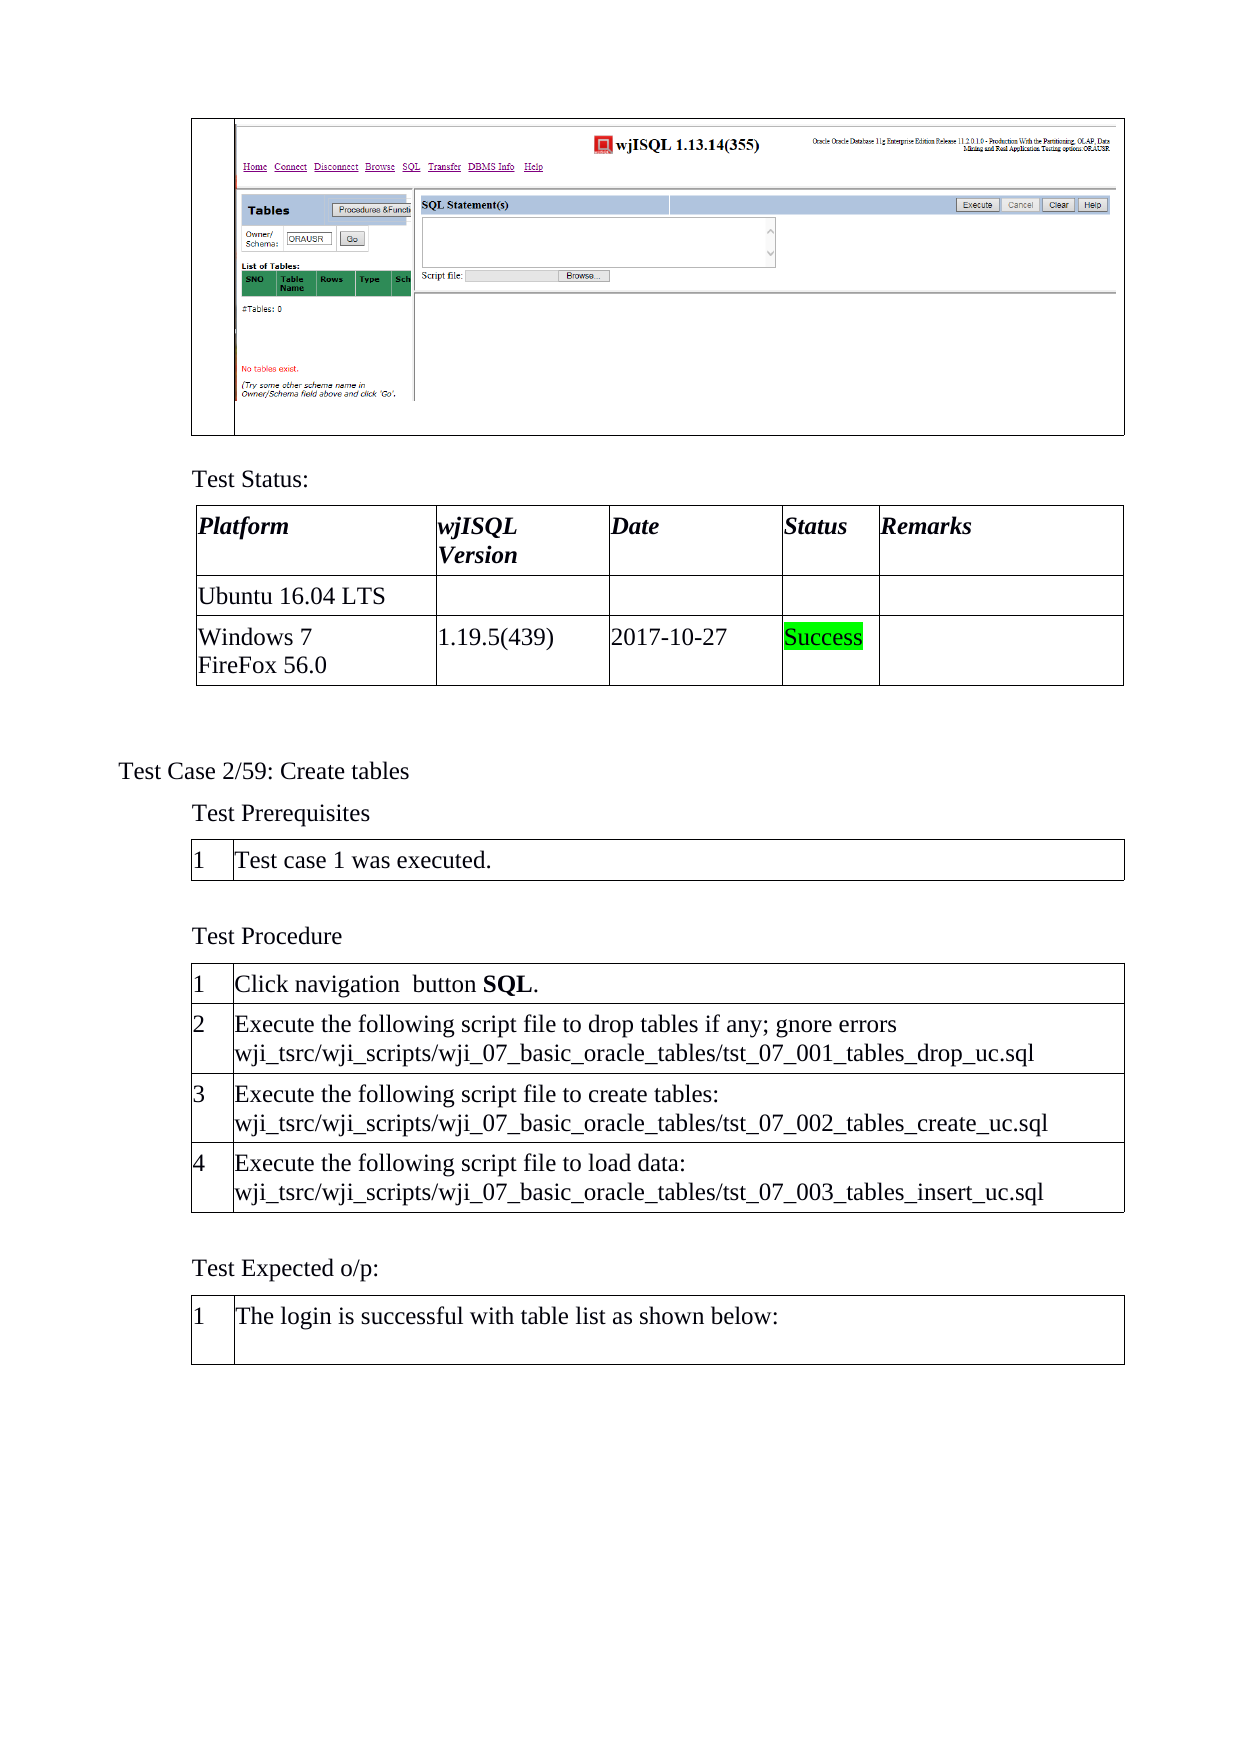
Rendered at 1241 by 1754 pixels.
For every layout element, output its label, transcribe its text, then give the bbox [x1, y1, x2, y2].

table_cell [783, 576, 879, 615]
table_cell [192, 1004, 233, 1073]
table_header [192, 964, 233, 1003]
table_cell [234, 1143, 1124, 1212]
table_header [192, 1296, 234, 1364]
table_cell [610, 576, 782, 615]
text Test Status: [118, 464, 1122, 493]
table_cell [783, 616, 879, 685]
picture [235, 124, 1116, 401]
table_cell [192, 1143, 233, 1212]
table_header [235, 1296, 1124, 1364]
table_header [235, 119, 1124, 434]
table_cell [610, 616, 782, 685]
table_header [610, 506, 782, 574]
text Test Case 2/59: Create tables [118, 756, 1122, 785]
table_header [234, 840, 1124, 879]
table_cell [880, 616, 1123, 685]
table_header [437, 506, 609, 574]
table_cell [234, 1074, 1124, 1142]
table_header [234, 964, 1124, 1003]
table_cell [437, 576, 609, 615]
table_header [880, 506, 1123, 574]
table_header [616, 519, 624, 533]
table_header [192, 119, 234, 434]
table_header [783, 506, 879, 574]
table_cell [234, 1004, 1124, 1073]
text Test Prerequisites [118, 798, 1122, 826]
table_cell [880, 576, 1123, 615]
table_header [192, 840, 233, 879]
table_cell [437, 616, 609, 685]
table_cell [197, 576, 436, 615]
text Test Procedure [118, 921, 1122, 950]
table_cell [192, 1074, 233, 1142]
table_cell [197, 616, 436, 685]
text Test Expected o/p: [118, 1253, 1122, 1282]
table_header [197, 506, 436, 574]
